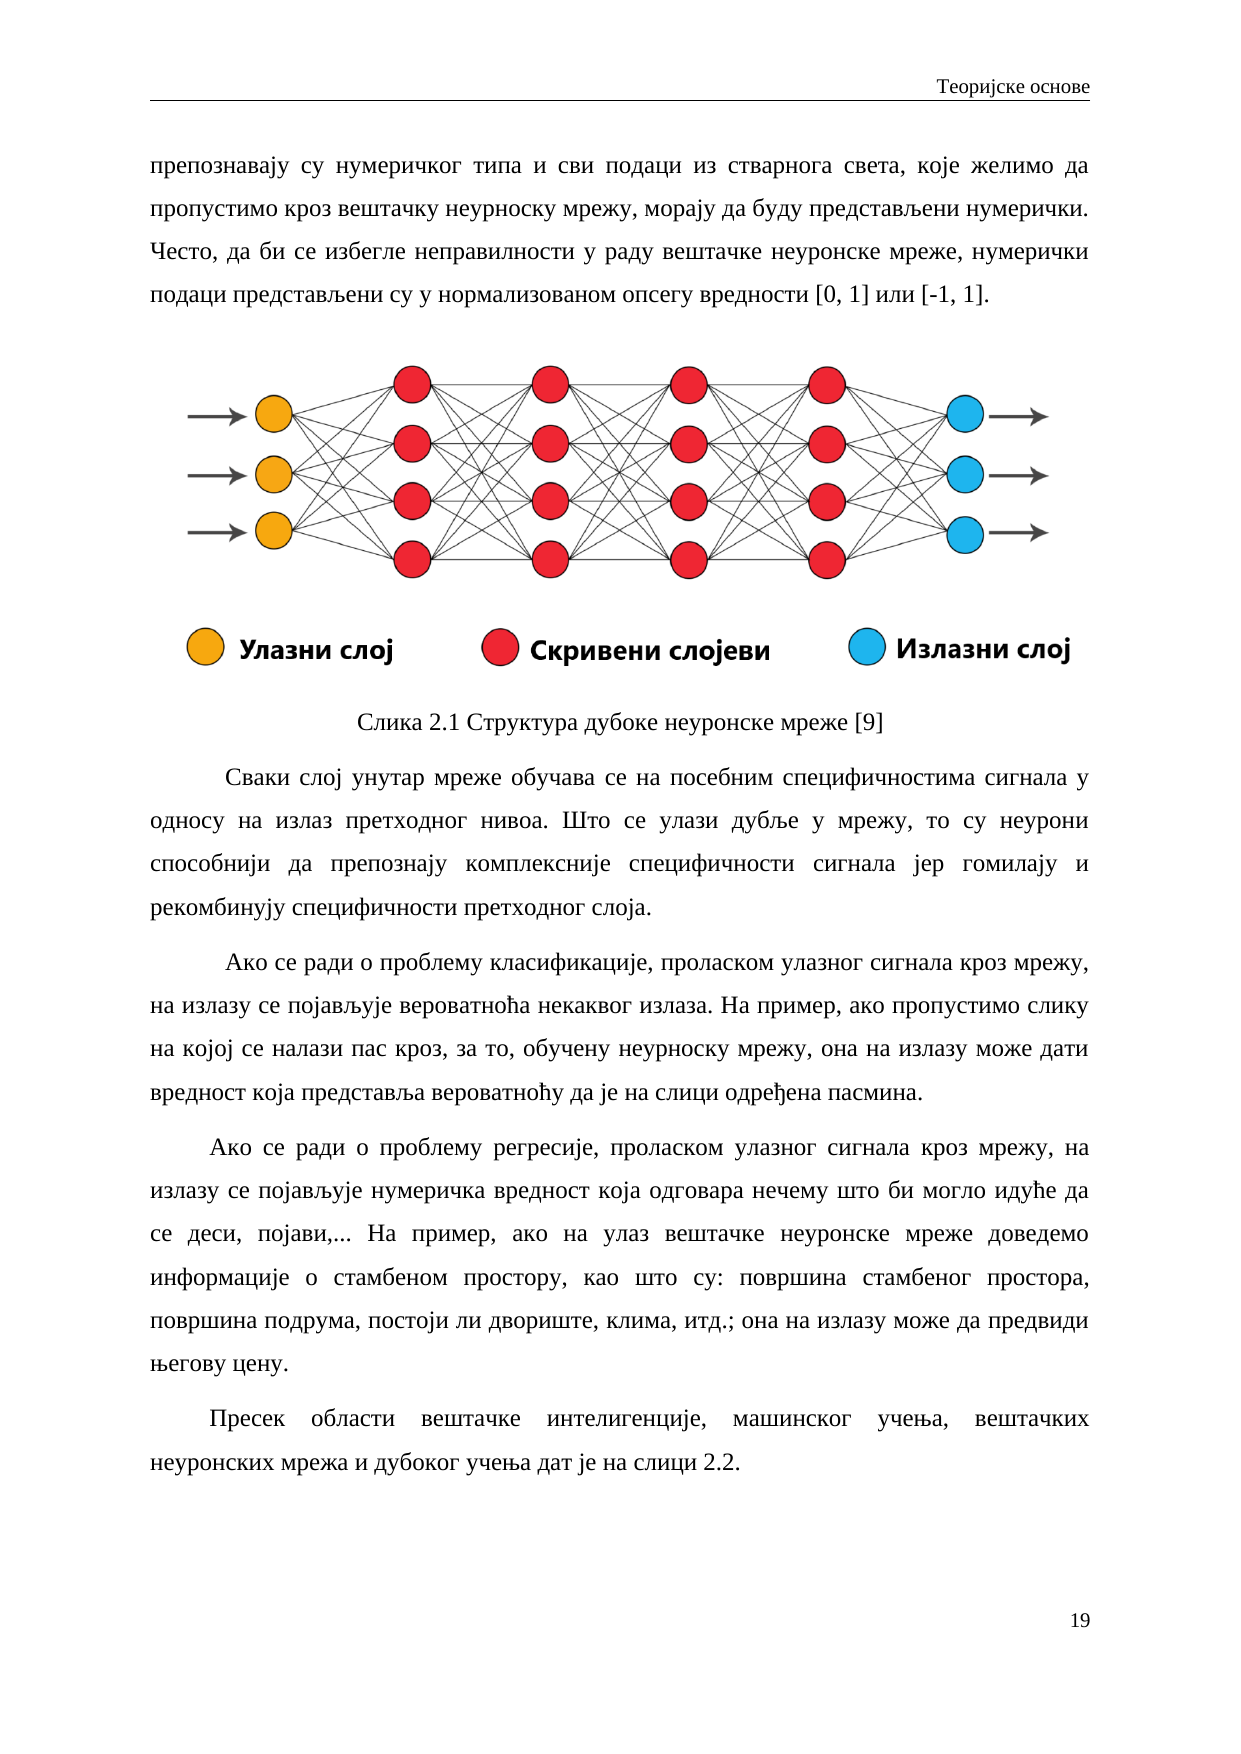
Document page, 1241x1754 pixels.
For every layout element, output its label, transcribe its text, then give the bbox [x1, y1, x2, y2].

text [150, 150, 1090, 308]
text Слика 2.1 Структура дубоке неуронске мреже [9] [150, 707, 1090, 735]
text Ако се ради о проблему регресије, проласком улазног сигнала кроз мрежу, на излазу се појављује нумеричка вредност која одговара нечему што би могло идуће да се деси, појави,... На пример, ако на улаз вештачке неуронске мреже доведемо информације о стамбеном простору, као што су: површина стамбеног простора, површина подрума, постоји ли двориште, клима, итд.; она на излазу може да предвиди његову цену. [150, 1132, 1090, 1377]
text Сваки слој унутар мреже обучава се на посебним специфичностима сигнала у односу на излаз претходног нивоа. Што се улази дубље у мрежу, то су неурони способнији да препознају комплексније специфичности сигнала јер гомилају и рекомбинују специфичности претходног слоја. [150, 762, 1090, 920]
picture [150, 335, 1091, 680]
text Ако се ради о проблему класификације, проласком улазног сигнала кроз мрежу, на излазу се појављује вероватноћа некаквог излаза. На пример, ако пропустимо слику на којој се налази пас кроз, за то, обучену неурноску мрежу, она на излазу може дати вредност која представља вероватноћу да је на слици одређена пасмина. [150, 947, 1090, 1105]
text Пресек области вештачке интелигенције, машинског учења, вештачких неуронских мрежа и дубоког учења дат је на слици 2.2. [150, 1403, 1090, 1475]
